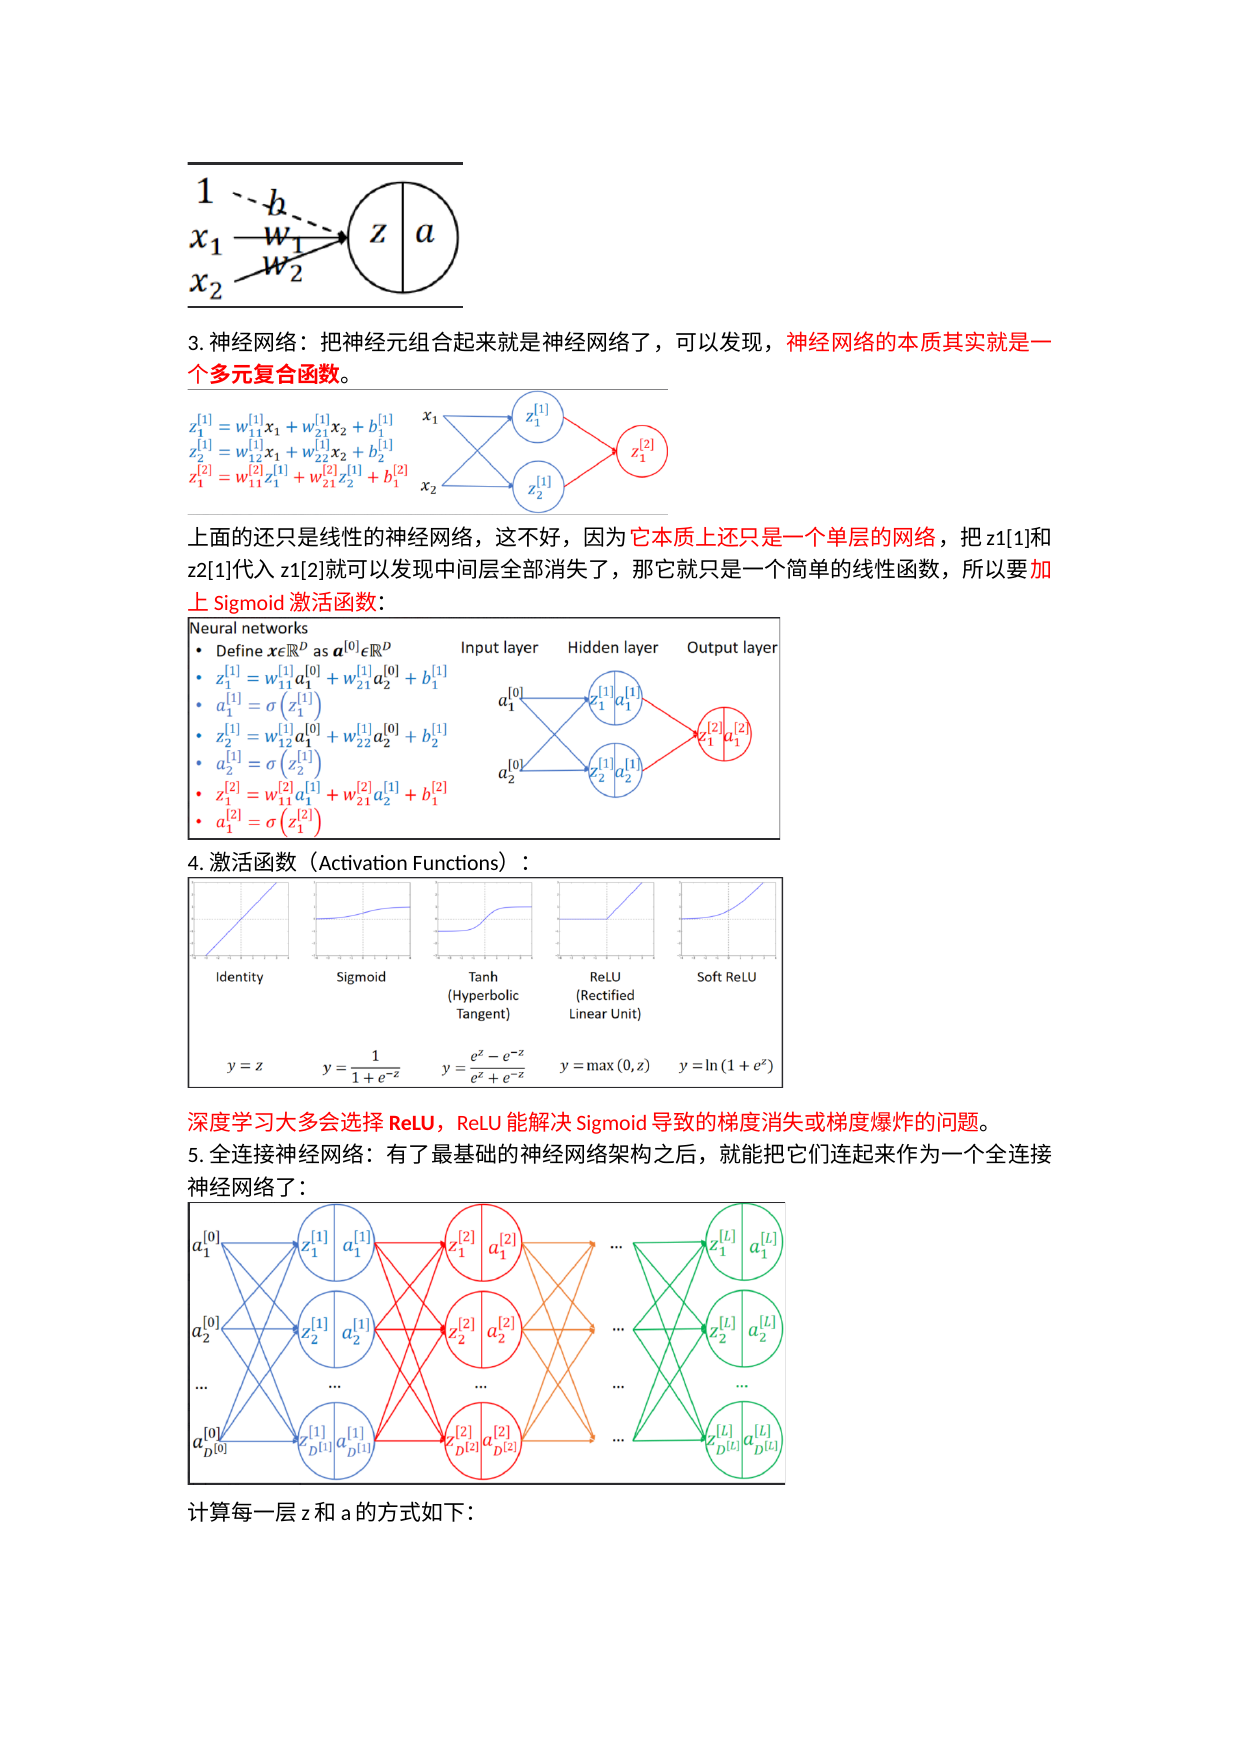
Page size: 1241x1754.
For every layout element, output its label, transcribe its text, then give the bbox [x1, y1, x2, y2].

picture [187, 617, 780, 840]
text 计算每一层z和a的方式如下： [187, 1494, 1053, 1527]
picture [187, 162, 463, 308]
list 全连接神经网络：有了最基础的神经网络架构之后，就能把它们连起来作为一个全连接神经网络了： [187, 1137, 1053, 1202]
picture [187, 1202, 786, 1485]
picture [187, 389, 668, 515]
list 激活函数（Activation Functions）： [187, 844, 1053, 877]
picture [187, 877, 784, 1088]
text 深度学习大多会选择ReLU，ReLU能解决Sigmoid导致的梯度消失或梯度爆炸的问题。 [187, 1104, 1053, 1137]
list 神经网络：把神经元组合起来就是神经网络了，可以发现，神经网络的本质其实就是一个多元复合函数。 [187, 324, 1053, 389]
text 上面的还只是线性的神经网络，这不好，因为它本质上还只是一个单层的网络，把z1[1]和z2[1]代入z1[2]就可以发现中间层全部消失了，那它就只是一个简单的线性函数，所以要加上Sigmoid激活函数： [187, 519, 1053, 617]
